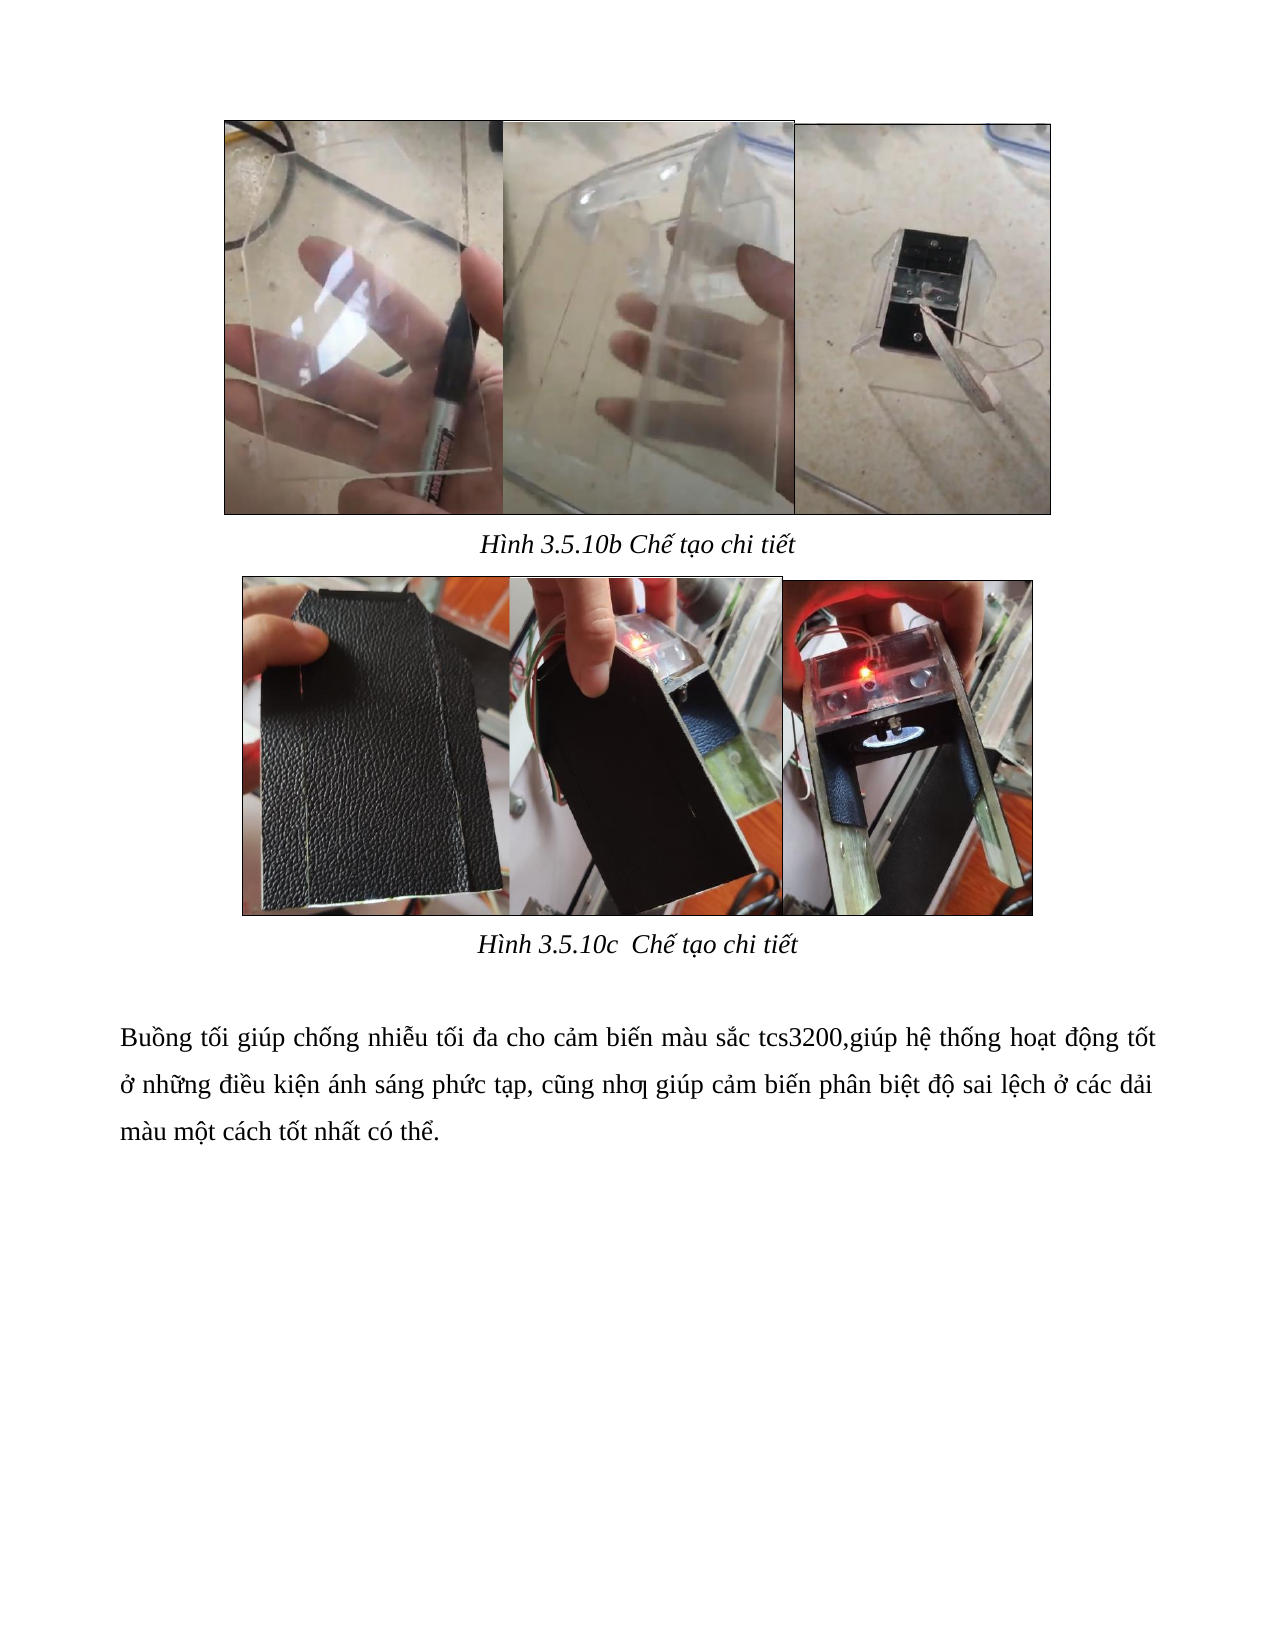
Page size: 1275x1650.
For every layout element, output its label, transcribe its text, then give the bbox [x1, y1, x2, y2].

picture [225, 121, 1051, 514]
picture [795, 125, 1050, 514]
picture [243, 577, 782, 584]
text Hình 3.5.10c Chế tạo chi tiết [193, 584, 1082, 959]
text Buồng tối giúp chống nhiễu tối đa cho cảm biến màu sắc tcs3200,giúp hệ thống hoạt động tốt ở những điều kiện ánh sáng phức tạp, cũng nhƣ giúp cảm biến phân biệt độ sai lệch ở các dải màu một cách tốt nhất có thể. [120, 1021, 1156, 1146]
text Hình 3.5.10b Chế tạo chi tiết [193, 528, 1082, 559]
